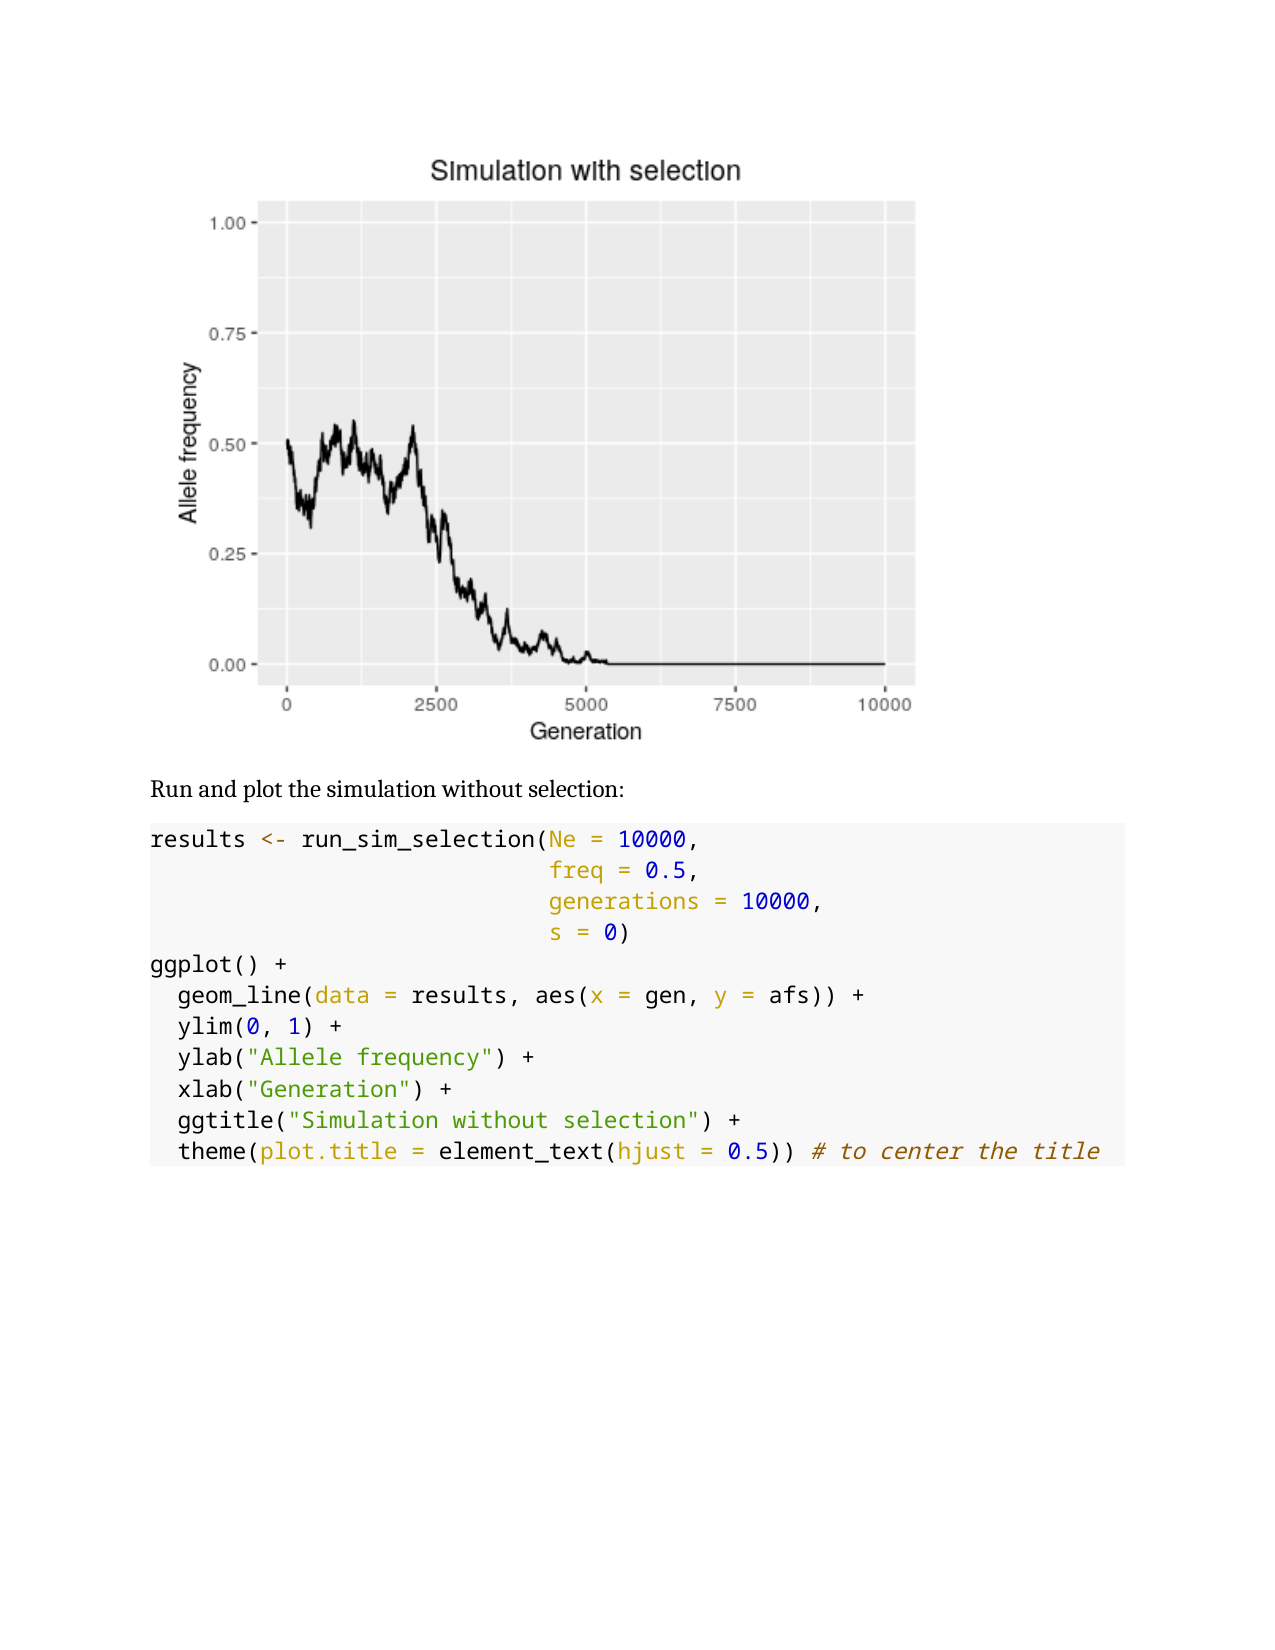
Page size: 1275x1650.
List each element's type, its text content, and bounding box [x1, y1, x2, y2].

text Run and plot the simulation without selection: [150, 775, 1125, 804]
text results <- run_sim_selection(Ne = 10000, freq = 0.5, generations = 10000, s = 0) ggplot() + geom_line(data = results, aes(x = gen, y = afs)) + ylim(0, 1) + ylab("Allele frequency") + xlab("Generation") + ggtitle("Simulation without selection") + theme(plot.title = element_text(hjust = 0.5)) # to center the title [287, 823, 1125, 1166]
picture [168, 150, 927, 757]
